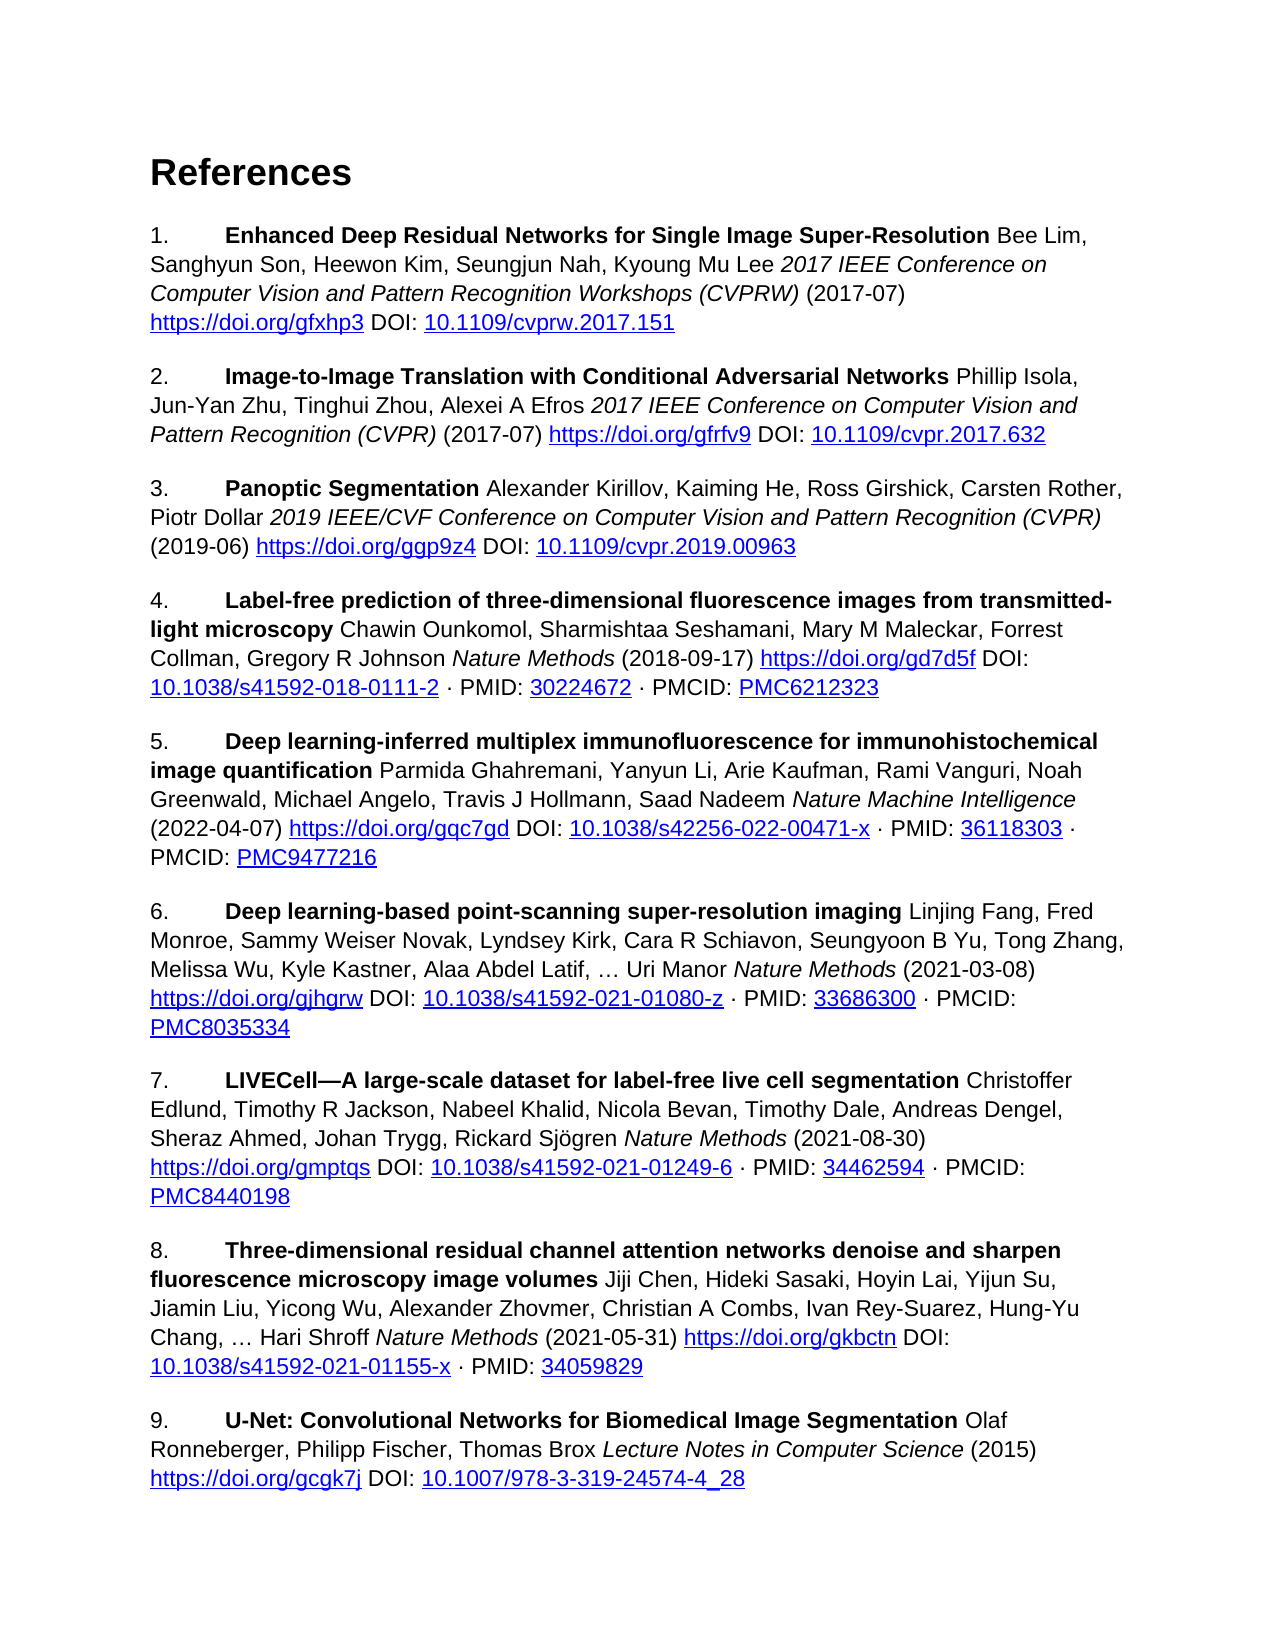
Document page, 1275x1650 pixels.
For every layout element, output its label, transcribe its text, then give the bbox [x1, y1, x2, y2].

text 5. Deep learning-inferred multiplex immunofluorescence for immunohistochemical image quantification Parmida Ghahremani, Yanyun Li, Arie Kaufman, Rami Vanguri, Noah Greenwald, Michael Angelo, Travis J Hollmann, Saad Nadeem Nature Machine Intelligence (2022-04-07) https://doi.org/gqc7gd DOI: 10.1038/s42256-022-00471-x · PMID: 36118303 · PMCID: PMC9477216 [150, 728, 1125, 870]
text 4. Label-free prediction of three-dimensional fluorescence images from transmitted-light microscopy Chawin Ounkomol, Sharmishtaa Seshamani, Mary M Maleckar, Forrest Collman, Gregory R Johnson Nature Methods (2018-09-17) https://doi.org/gd7d5f DOI: 10.1038/s41592-018-0111-2 · PMID: 30224672 · PMCID: PMC6212323 [150, 587, 1125, 700]
text 6. Deep learning-based point-scanning super-resolution imaging Linjing Fang, Fred Monroe, Sammy Weiser Novak, Lyndsey Kirk, Cara R Schiavon, Seungyoon B Yu, Tong Zhang, Melissa Wu, Kyle Kastner, Alaa Abdel Latif, … Uri Manor Nature Methods (2021-03-08) https://doi.org/gjhgrw DOI: 10.1038/s41592-021-01080-z · PMID: 33686300 · PMCID: PMC8035334 [150, 898, 1125, 1040]
text 1. Enhanced Deep Residual Networks for Single Image Super-Resolution Bee Lim, Sanghyun Son, Heewon Kim, Seungjun Nah, Kyoung Mu Lee 2017 IEEE Conference on Computer Vision and Pattern Recognition Workshops (CVPRW) (2017-07) https://doi.org/gfxhp3 DOI: 10.1109/cvprw.2017.151 [150, 222, 1125, 336]
subtitle References [150, 150, 1125, 193]
text 8. Three-dimensional residual channel attention networks denoise and sharpen fluorescence microscopy image volumes Jiji Chen, Hideki Sasaki, Hoyin Lai, Yijun Su, Jiamin Liu, Yicong Wu, Alexander Zhovmer, Christian A Combs, Ivan Rey-Suarez, Hung-Yu Chang, … Hari Shroff Nature Methods (2021-05-31) https://doi.org/gkbctn DOI: 10.1038/s41592-021-01155-x · PMID: 34059829 [150, 1237, 1125, 1379]
text 9. U-Net: Convolutional Networks for Biomedical Image Segmentation Olaf Ronneberger, Philipp Fischer, Thomas Brox Lecture Notes in Computer Science (2015) https://doi.org/gcgk7j DOI: 10.1007/978-3-319-24574-4_28 [150, 1407, 1125, 1491]
text 2. Image-to-Image Translation with Conditional Adversarial Networks Phillip Isola, Jun-Yan Zhu, Tinghui Zhou, Alexei A Efros 2017 IEEE Conference on Computer Vision and Pattern Recognition (CVPR) (2017-07) https://doi.org/gfrfv9 DOI: 10.1109/cvpr.2017.632 [150, 363, 1125, 447]
text 7. LIVECell—A large-scale dataset for label-free live cell segmentation Christoffer Edlund, Timothy R Jackson, Nabeel Khalid, Nicola Bevan, Timothy Dale, Andreas Dengel, Sheraz Ahmed, Johan Trygg, Rickard Sjögren Nature Methods (2021-08-30) https://doi.org/gmptqs DOI: 10.1038/s41592-021-01249-6 · PMID: 34462594 · PMCID: PMC8440198 [150, 1067, 1125, 1209]
text 3. Panoptic Segmentation Alexander Kirillov, Kaiming He, Ross Girshick, Carsten Rother, Piotr Dollar 2019 IEEE/CVF Conference on Computer Vision and Pattern Recognition (CVPR) (2019-06) https://doi.org/ggp9z4 DOI: 10.1109/cvpr.2019.00963 [150, 475, 1125, 559]
